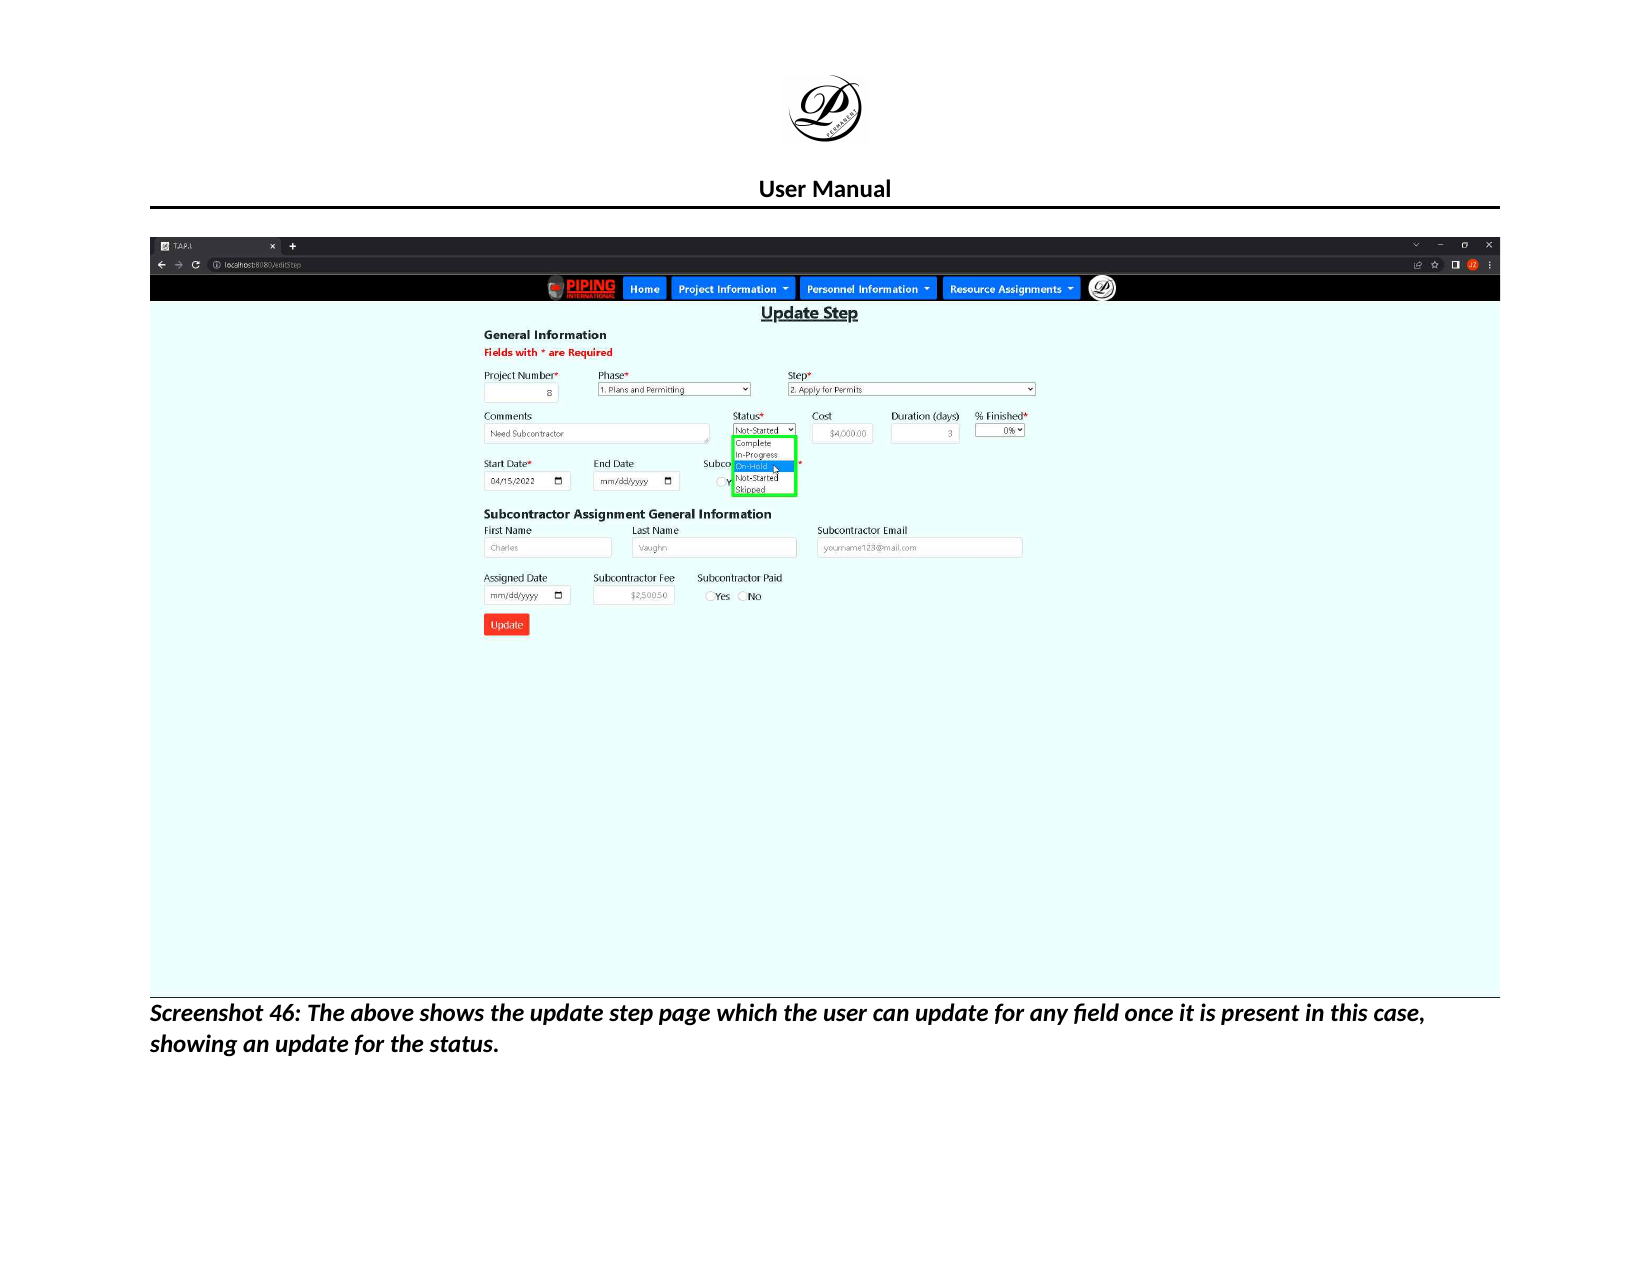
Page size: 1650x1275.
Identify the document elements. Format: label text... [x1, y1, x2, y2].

picture [150, 237, 1500, 998]
picture [781, 75, 869, 143]
text Screenshot 46: The above shows the update step page which the user can update for any field once it is present in this case, showing an update for the status. [150, 998, 1500, 1058]
